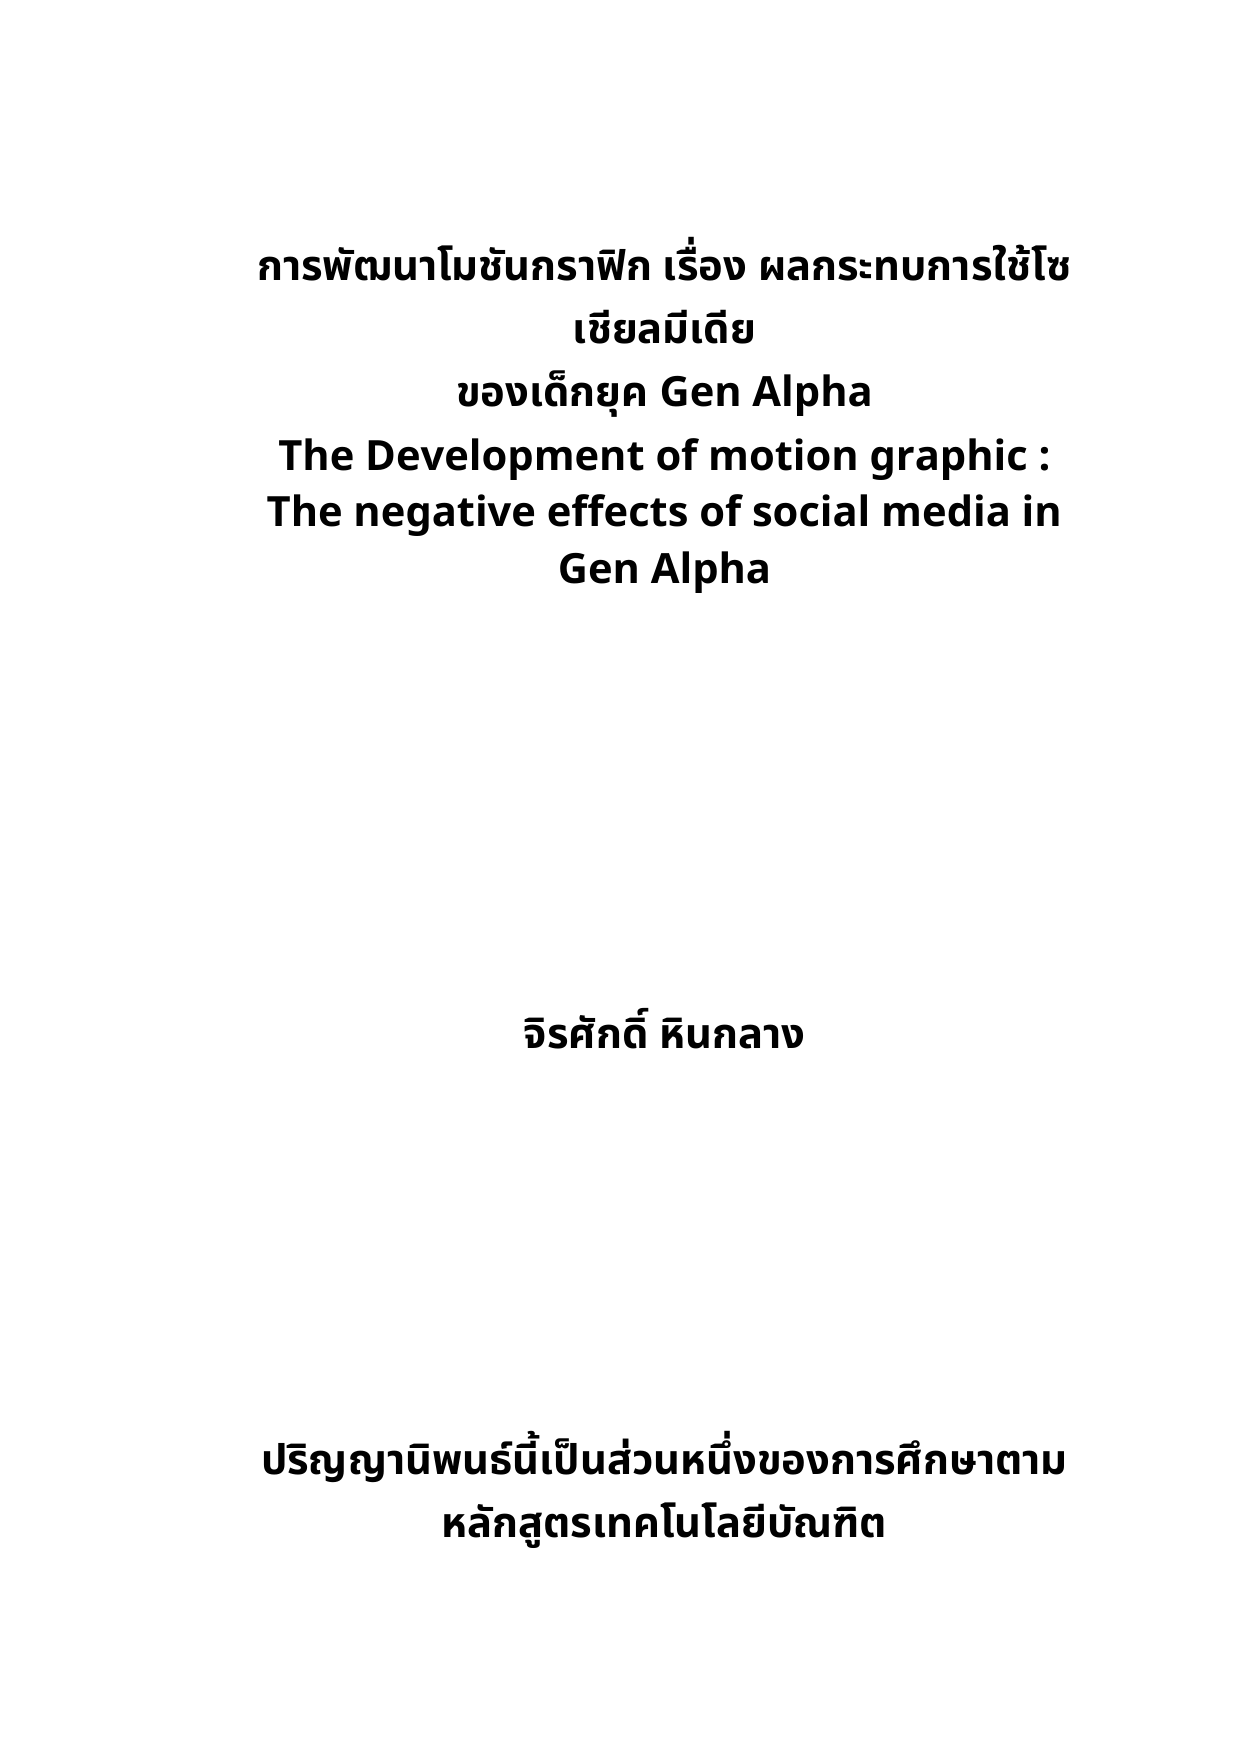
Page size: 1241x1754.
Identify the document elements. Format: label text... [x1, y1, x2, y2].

text ของเด็กยุค Gen Alpha [236, 362, 1092, 425]
text The Development of motion graphic : The negative effects of social media in Gen Alpha [236, 425, 1092, 596]
text จิรศักดิ์ หินกลาง [236, 1004, 1092, 1067]
text ปริญญานิพนธ์นี้เป็นส่วนหนึ่งของการศึกษาตามหลักสูตรเทคโนโลยีบัณฑิต [236, 1430, 1092, 1556]
text การพัฒนาโมชันกราฟิก เรื่อง ผลกระทบการใช้โซเชียลมีเดีย [236, 236, 1092, 362]
